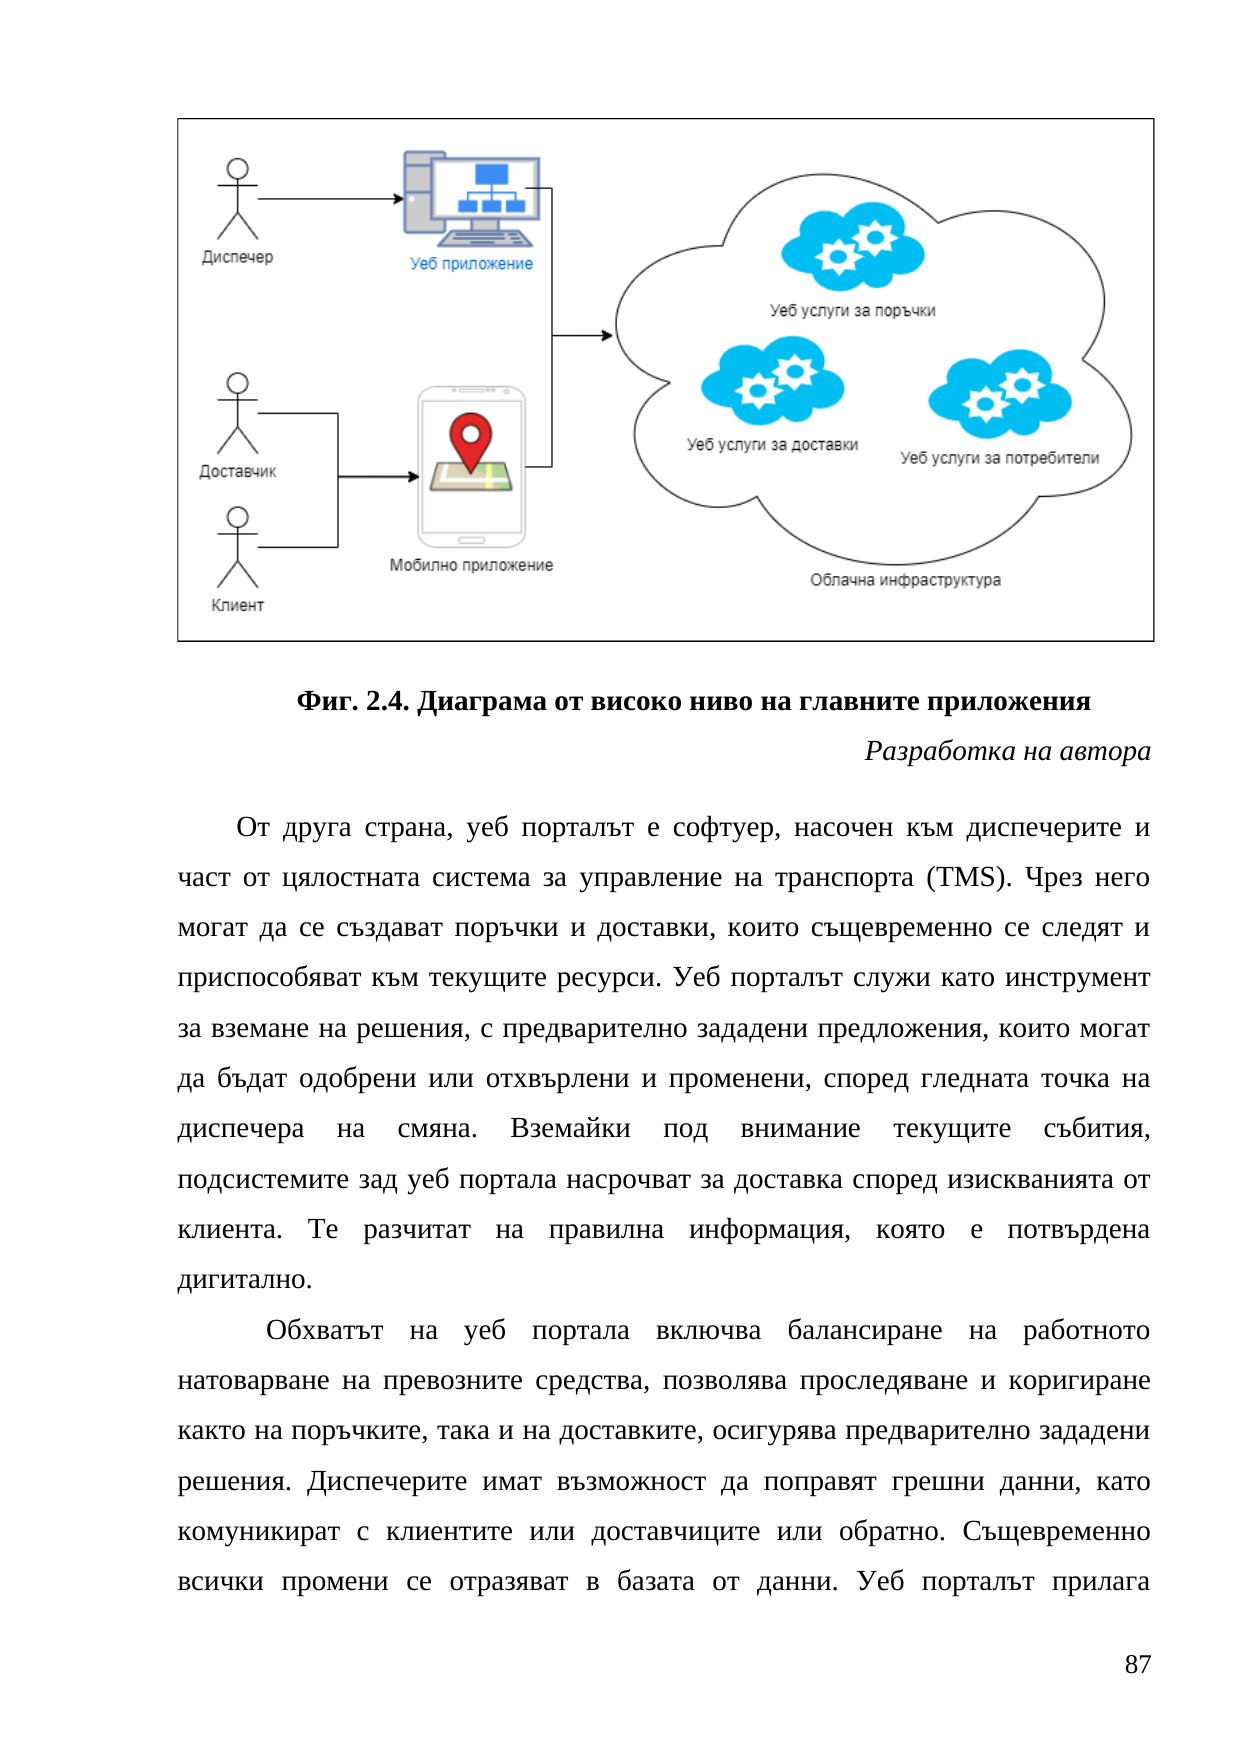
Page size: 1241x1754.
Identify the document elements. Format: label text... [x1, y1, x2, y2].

picture [177, 118, 1156, 642]
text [177, 1312, 1152, 1597]
title Разработка на автора [177, 733, 1152, 767]
text От друга страна, уеб порталът е софтуер, насочен към диспечерите и част от цялостната система за управление на транспорта (TMS). Чрез него могат да се създават поръчки и доставки, които същевременно се следят и приспособяват към текущите ресурси. Уеб порталът служи като инструмент за вземане на решения, с предварително зададени предложения, които могат да бъдат одобрени или отхвърлени и променени, според гледната точка на диспечера на смяна. Вземайки под внимание текущите събития, подсистемите зад уеб портала насрочват за доставка според изискванията от клиента. Те разчитат на правилна информация, която е потвърдена дигитално. [177, 809, 1152, 1295]
title Фиг. 2.4. Диаграма от високо ниво на главните приложения [177, 683, 1152, 717]
